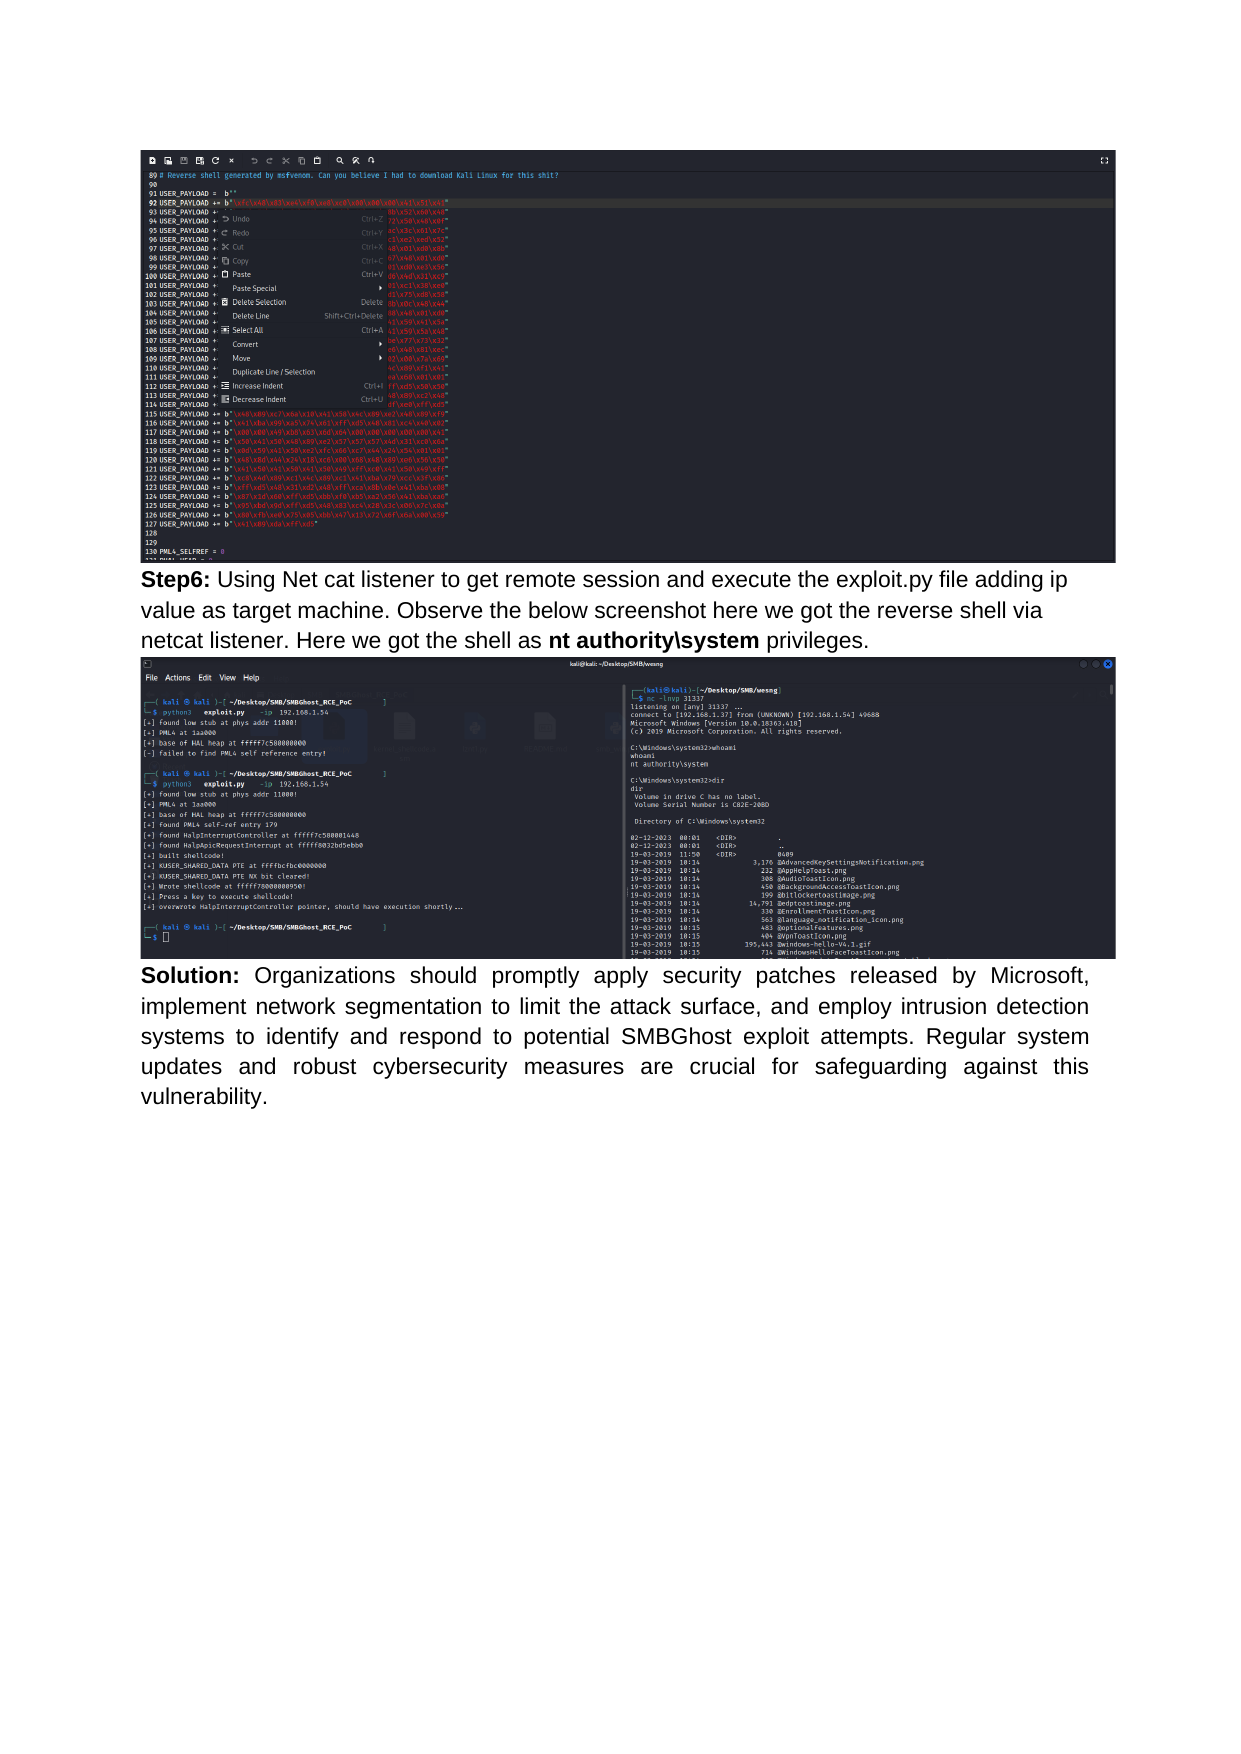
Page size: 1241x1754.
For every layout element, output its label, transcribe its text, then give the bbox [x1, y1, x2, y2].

list Step6: Using Net cat listener to get remote session and execute the exploit.py file adding ip value as target machine. Observe the below screenshot here we got the reverse shell via netcat listener. Here we got the shell as nt authority\system privileges. [141, 563, 1090, 657]
list Solution: Organizations should promptly apply security patches released by Microsoft, implement network segmentation to limit the attack surface, and employ intrusion detection systems to identify and respond to potential SMBGhost exploit attempts. Regular system updates and robust cybersecurity measures are crucial for safeguarding against this vulnerability. [141, 962, 1090, 1109]
picture [140, 657, 1116, 959]
picture [140, 150, 1116, 563]
